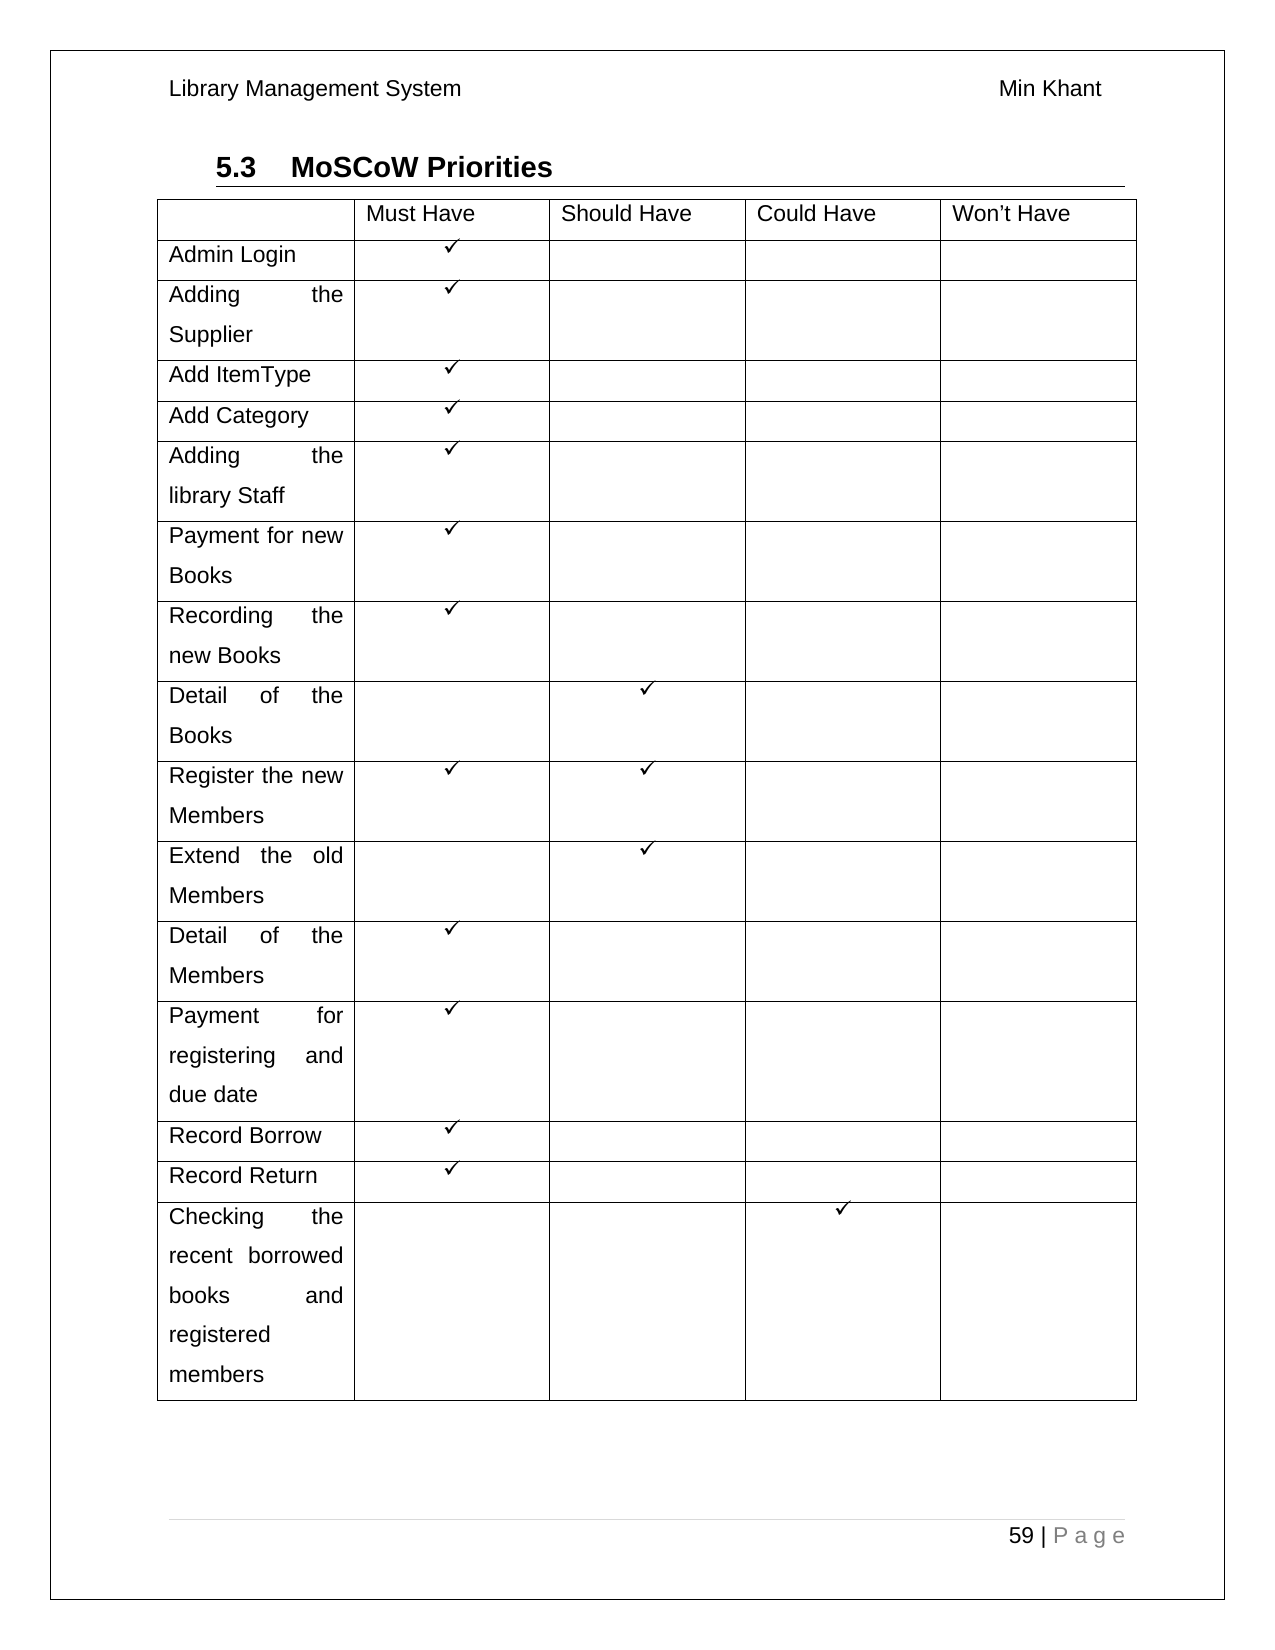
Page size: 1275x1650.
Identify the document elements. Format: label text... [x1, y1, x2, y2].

table_cell [941, 402, 1136, 441]
table_cell [355, 682, 549, 761]
table_cell [550, 762, 745, 841]
table_header [158, 200, 354, 240]
table_cell Checking the recent borrowed books and registered members [158, 1203, 354, 1400]
table_cell [746, 922, 940, 1001]
table_cell [355, 762, 549, 841]
table_cell Recording the new Books [158, 602, 354, 681]
table_cell [355, 241, 549, 280]
table_cell [550, 402, 745, 441]
subtitle MoSCoW Priorities [216, 150, 1125, 186]
table_cell Detail of the Members [158, 922, 354, 1001]
table_cell [941, 842, 1136, 921]
table_cell [746, 1203, 940, 1400]
table_cell [941, 1002, 1136, 1121]
table_cell Record Return [158, 1162, 354, 1202]
table_cell [355, 1162, 549, 1202]
table_cell [550, 241, 745, 280]
table_cell Adding the Supplier [158, 281, 354, 360]
table_header Could Have [746, 200, 940, 240]
table_cell [550, 1203, 745, 1400]
table_cell [746, 1002, 940, 1121]
table_cell [746, 1122, 940, 1161]
table_cell [550, 682, 745, 761]
table_cell [355, 1002, 549, 1121]
table_cell Payment for registering and due date [158, 1002, 354, 1121]
table_cell [355, 922, 549, 1001]
table_cell [941, 922, 1136, 1001]
table_cell Payment for new Books [158, 522, 354, 601]
table_cell Add ItemType [158, 361, 354, 401]
table_cell [355, 602, 549, 681]
table_cell [355, 842, 549, 921]
table_cell [941, 241, 1136, 280]
table_cell [550, 1122, 745, 1161]
table_cell [746, 762, 940, 841]
table_cell [941, 1203, 1136, 1400]
table_cell [550, 1162, 745, 1202]
table_header Won’t Have [941, 200, 1136, 240]
table_cell [550, 1002, 745, 1121]
table_cell [550, 922, 745, 1001]
table_cell [941, 682, 1136, 761]
table_cell [746, 402, 940, 441]
table_cell [941, 442, 1136, 521]
table_cell [941, 281, 1136, 360]
table_cell [746, 682, 940, 761]
table_cell [941, 1122, 1136, 1161]
table_cell [355, 281, 549, 360]
table_cell [746, 442, 940, 521]
table_cell [746, 1162, 940, 1202]
table_cell [746, 522, 940, 601]
table_cell [355, 522, 549, 601]
table_cell Admin Login [158, 241, 354, 280]
table_cell Extend the old Members [158, 842, 354, 921]
table_cell [355, 442, 549, 521]
table_cell [746, 842, 940, 921]
table_cell Adding the library Staff [158, 442, 354, 521]
table_cell [746, 241, 940, 280]
table_cell [746, 281, 940, 360]
table_cell [746, 361, 940, 401]
table_cell [941, 522, 1136, 601]
table_cell [550, 442, 745, 521]
table_cell [746, 602, 940, 681]
table_cell [550, 281, 745, 360]
table_cell [550, 842, 745, 921]
table_cell [355, 402, 549, 441]
table_cell [355, 1122, 549, 1161]
table_cell [941, 762, 1136, 841]
table_cell Add Category [158, 402, 354, 441]
table_cell Record Borrow [158, 1122, 354, 1161]
table_cell [355, 1203, 549, 1400]
table_cell [941, 1162, 1136, 1202]
table_cell [550, 602, 745, 681]
table_cell [550, 361, 745, 401]
table_cell [941, 602, 1136, 681]
table_cell [941, 361, 1136, 401]
table_header Must Have [355, 200, 549, 240]
table_cell [550, 522, 745, 601]
table_cell Detail of the Books [158, 682, 354, 761]
table_cell Register the new Members [158, 762, 354, 841]
table_header Should Have [550, 200, 745, 240]
table_cell [355, 361, 549, 401]
